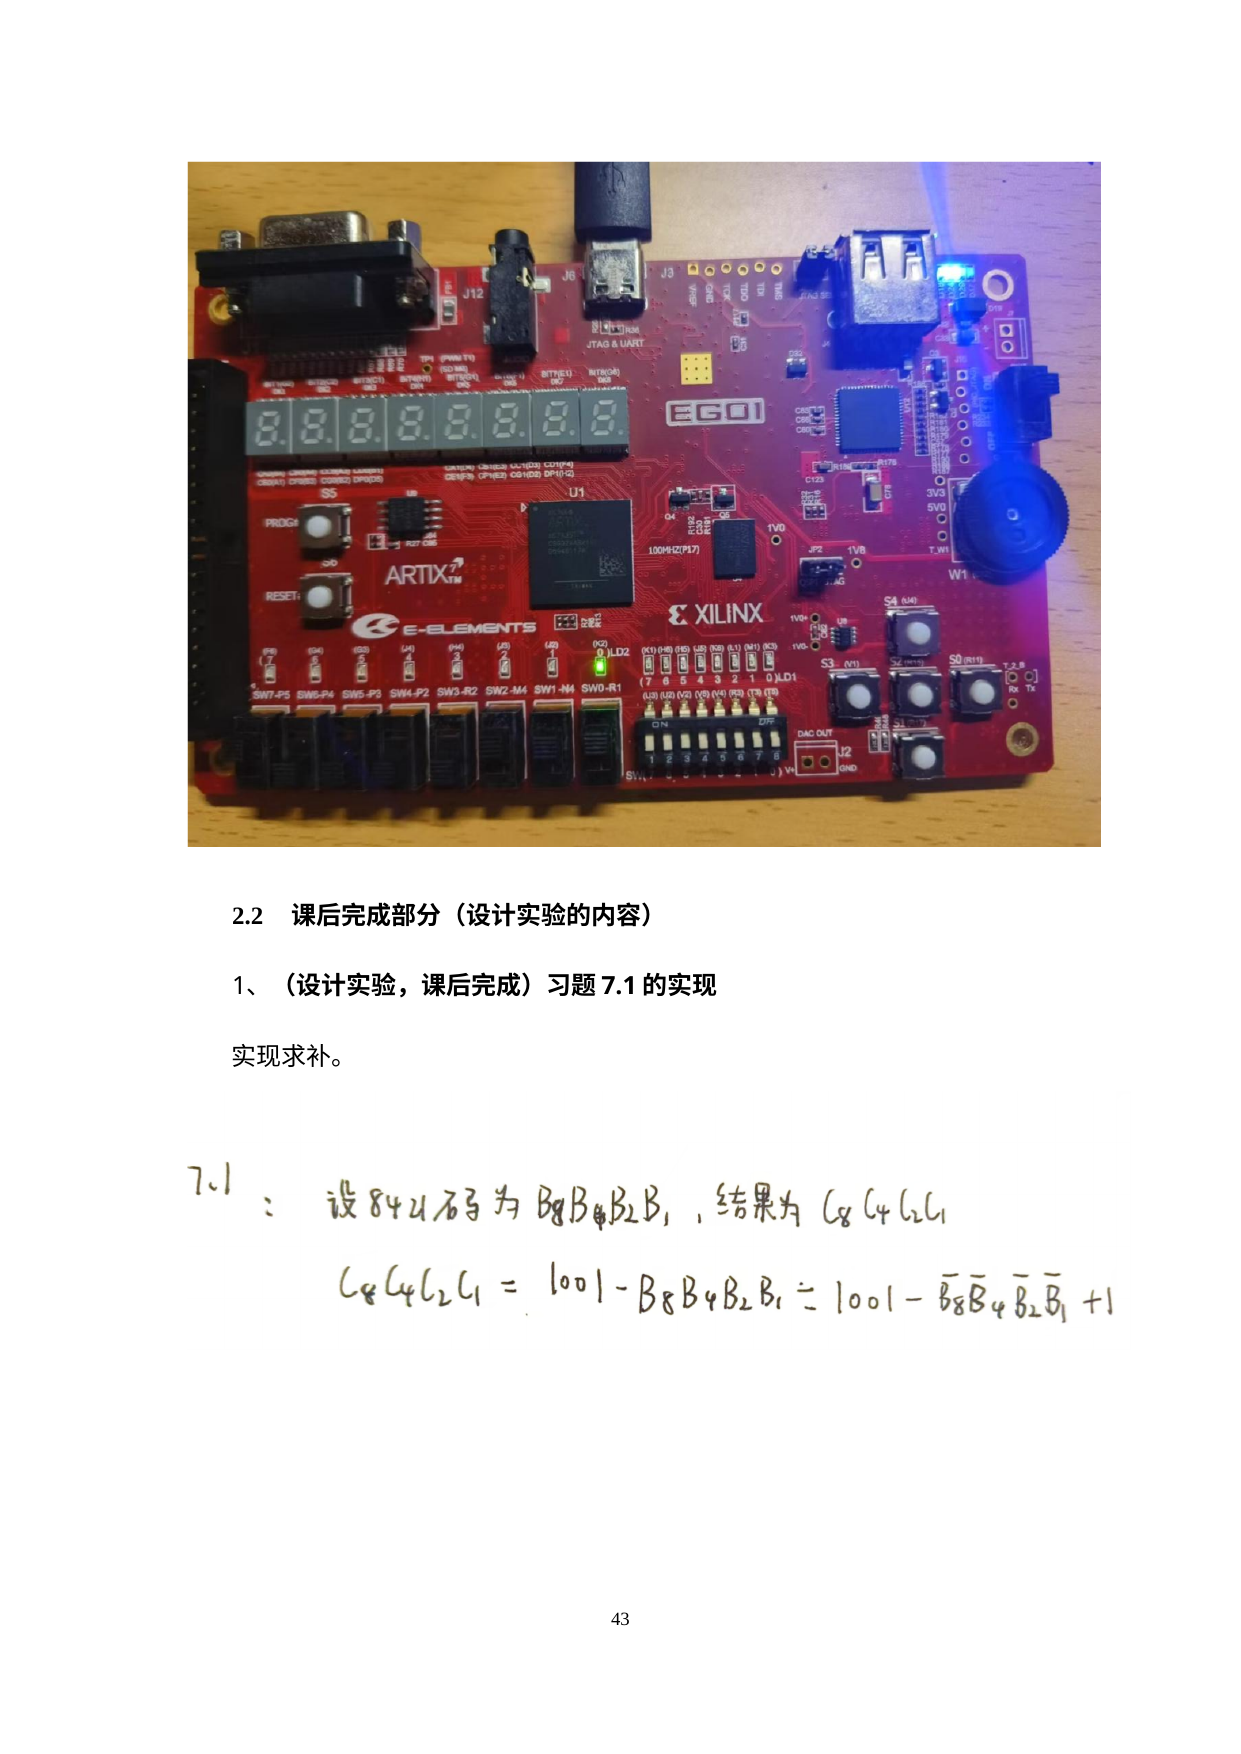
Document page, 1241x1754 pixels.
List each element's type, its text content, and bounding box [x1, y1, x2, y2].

list （设计实验，课后完成）习题7.1的实现 [232, 951, 1053, 1016]
list 实现求补。 [187, 1022, 1053, 1087]
picture [188, 1092, 1130, 1350]
list 课后完成部分（设计实验的内容） [232, 881, 1053, 946]
picture [189, 162, 1101, 847]
